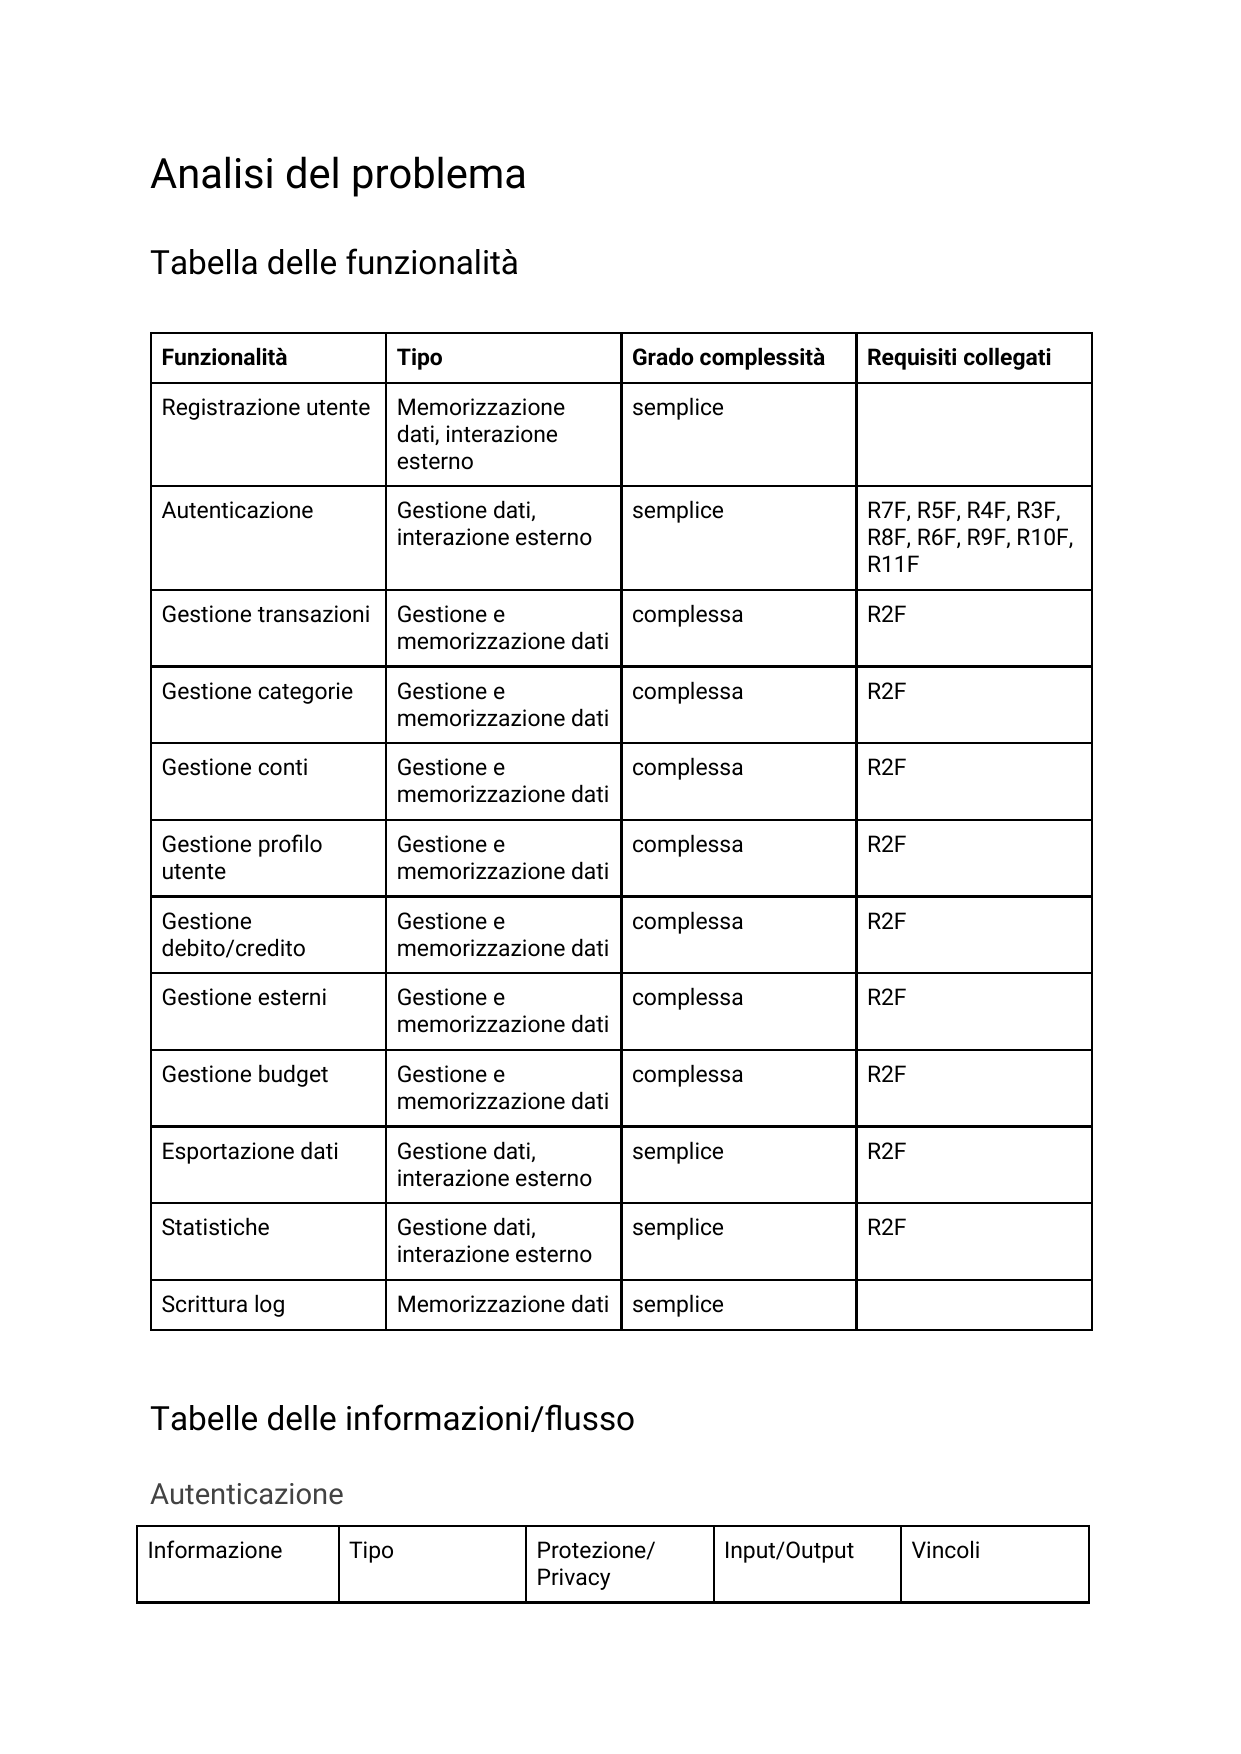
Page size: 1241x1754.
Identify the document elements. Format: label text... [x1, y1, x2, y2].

table_cell Gestione categorie [152, 668, 385, 742]
table_cell complessa [623, 1051, 855, 1125]
table_cell semplice [623, 1281, 855, 1328]
table_cell R2F [858, 591, 1091, 665]
table_cell complessa [623, 974, 855, 1049]
table_header Grado complessità [623, 334, 855, 382]
table_cell Gestione conti [152, 744, 385, 819]
table_cell Gestione dati, interazione esterno [387, 1204, 620, 1279]
table_cell semplice [623, 487, 855, 589]
table_cell [858, 384, 1091, 485]
table_cell semplice [623, 1128, 855, 1202]
table_cell R2F [858, 1204, 1091, 1279]
table_cell Gestione esterni [152, 974, 385, 1049]
table_cell semplice [623, 384, 855, 485]
table_cell complessa [623, 898, 855, 972]
table_cell Gestione debito/credito [152, 898, 385, 972]
table_cell Gestione dati, interazione esterno [387, 487, 620, 589]
table_cell Memorizzazione dati, interazione esterno [387, 384, 620, 485]
table_cell complessa [623, 821, 855, 895]
table_header Input/Output [715, 1527, 900, 1601]
table_cell Gestione e memorizzazione dati [387, 1051, 620, 1125]
table_cell Gestione transazioni [152, 591, 385, 665]
table_cell Scrittura log [152, 1281, 385, 1328]
table_header Tipo [387, 334, 620, 382]
table_cell R2F [858, 744, 1091, 819]
table_cell complessa [623, 668, 855, 742]
table_cell complessa [623, 744, 855, 819]
table_header Tipo [340, 1527, 525, 1601]
table_cell R2F [858, 974, 1091, 1049]
table_cell R2F [858, 1051, 1091, 1125]
subtitle Autenticazione [150, 1477, 1090, 1511]
table_cell Esportazione dati [152, 1128, 385, 1202]
table_cell Gestione e memorizzazione dati [387, 591, 620, 665]
table_header Requisiti collegati [858, 334, 1091, 382]
table_cell Gestione e memorizzazione dati [387, 744, 620, 819]
table_cell [858, 1281, 1091, 1328]
table_header Vincoli [902, 1527, 1088, 1601]
subtitle Analisi del problema [150, 150, 1090, 199]
table_cell Gestione dati, interazione esterno [387, 1128, 620, 1202]
table_cell Gestione e memorizzazione dati [387, 898, 620, 972]
table_cell R7F, R5F, R4F, R3F, R8F, R6F, R9F, R10F, R11F [858, 487, 1091, 589]
table_cell Registrazione utente [152, 384, 385, 485]
table_cell R2F [858, 1128, 1091, 1202]
table_cell Gestione budget [152, 1051, 385, 1125]
table_cell R2F [858, 898, 1091, 972]
table_cell Memorizzazione dati [387, 1281, 620, 1328]
table_cell Gestione e memorizzazione dati [387, 974, 620, 1049]
table_cell Gestione profilo utente [152, 821, 385, 895]
subtitle Tabelle delle informazioni/flusso [150, 1399, 1090, 1438]
subtitle Tabella delle funzionalità [150, 244, 1090, 283]
table_cell R2F [858, 821, 1091, 895]
table_cell semplice [623, 1204, 855, 1279]
table_cell Gestione e memorizzazione dati [387, 668, 620, 742]
table_header Funzionalità [152, 334, 385, 382]
table_cell Autenticazione [152, 487, 385, 589]
table_cell Gestione e memorizzazione dati [387, 821, 620, 895]
table_header Informazione [138, 1527, 338, 1601]
table_header Protezione/ Privacy [527, 1527, 713, 1601]
table_cell complessa [623, 591, 855, 665]
table_cell Statistiche [152, 1204, 385, 1279]
table_cell R2F [858, 668, 1091, 742]
